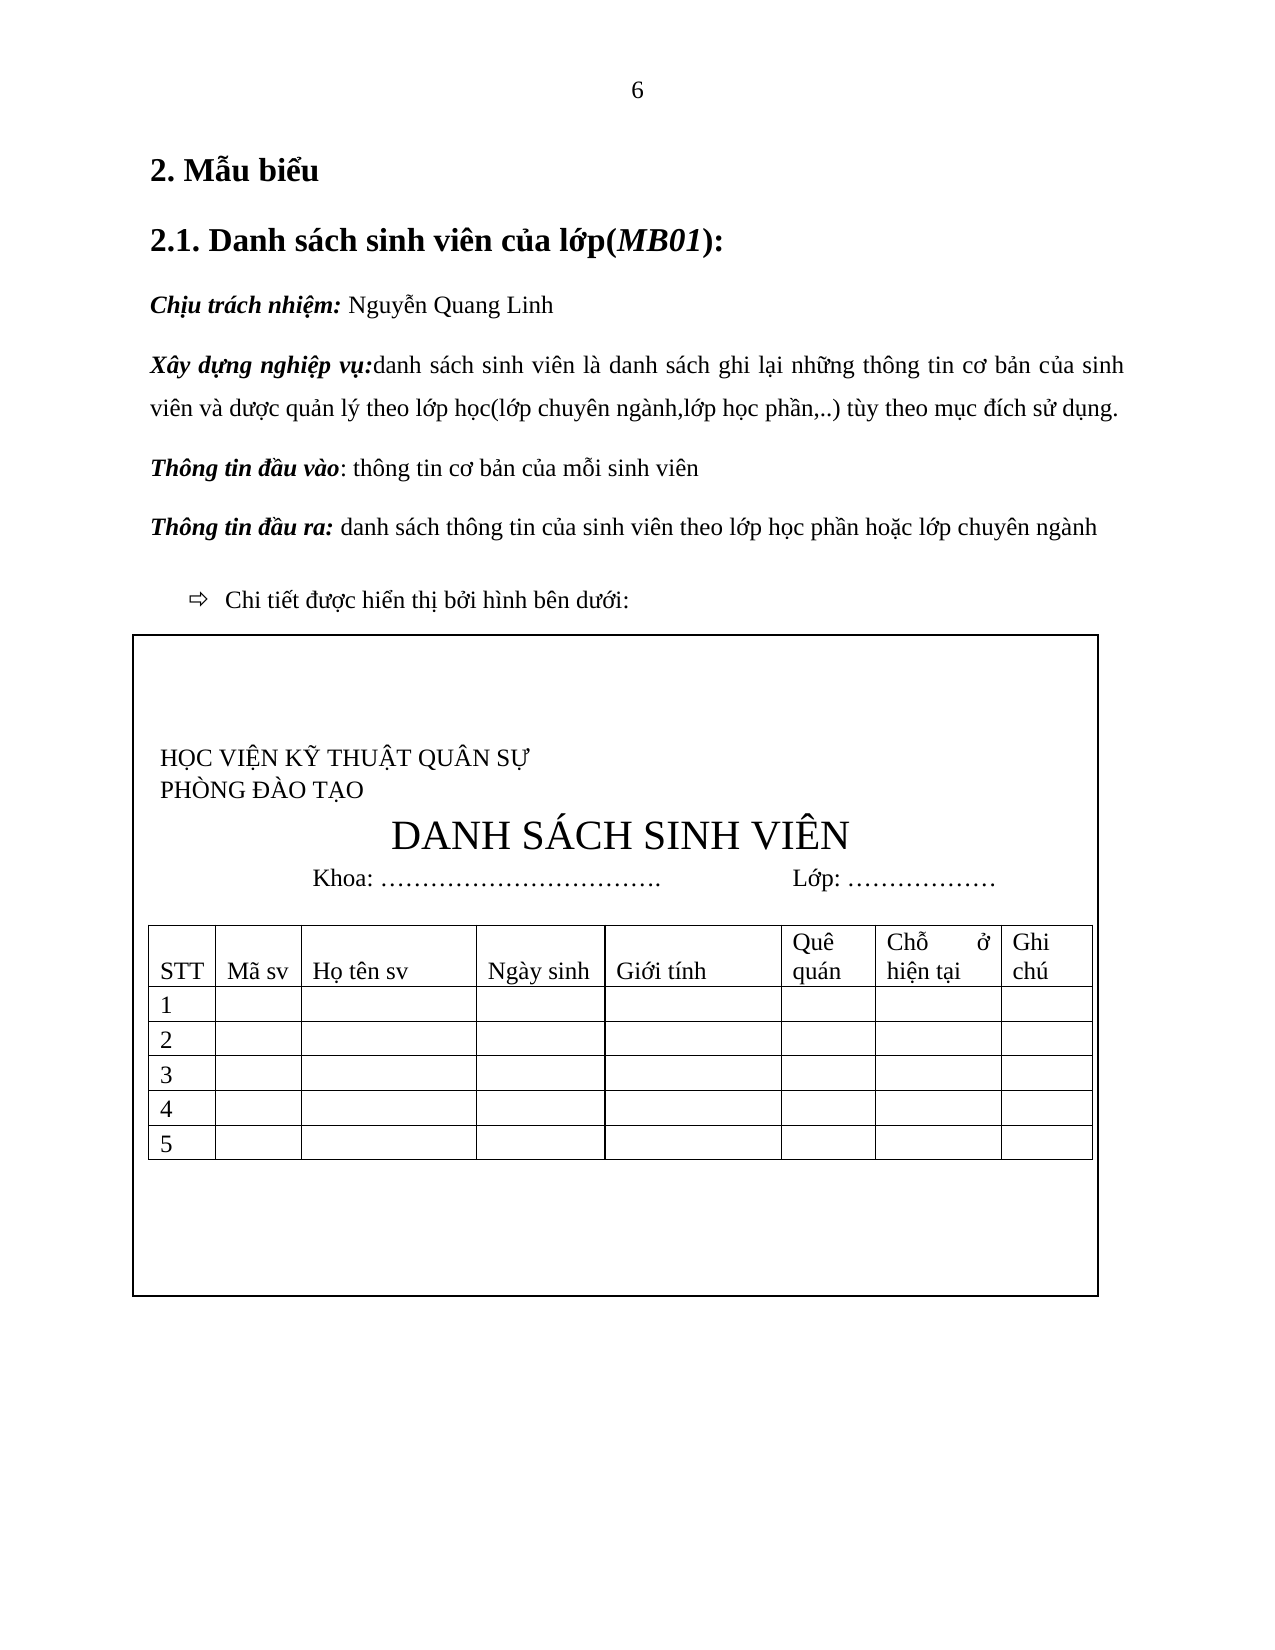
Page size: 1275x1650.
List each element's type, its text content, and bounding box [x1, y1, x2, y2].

list Chi tiết được hiển thị bởi hình bên dưới: [187, 585, 1125, 613]
text Xây dựng nghiệp vụ:danh sách sinh viên là danh sách ghi lại những thông tin cơ bản của sinh viên và dược quản lý theo lớp học(lớp chuyên ngành,lớp học phần,..) tùy theo mục đích sử dụng. [150, 350, 1125, 422]
text Thông tin đầu vào: thông tin cơ bản của mỗi sinh viên [150, 453, 1125, 481]
text Chịu trách nhiệm: Nguyễn Quang Linh [150, 290, 1125, 319]
text Thông tin đầu ra: danh sách thông tin của sinh viên theo lớp học phần hoặc lớp chuyên ngành [150, 512, 1125, 541]
subtitle 2.1. Danh sách sinh viên của lớp(MB01): [150, 220, 1125, 258]
